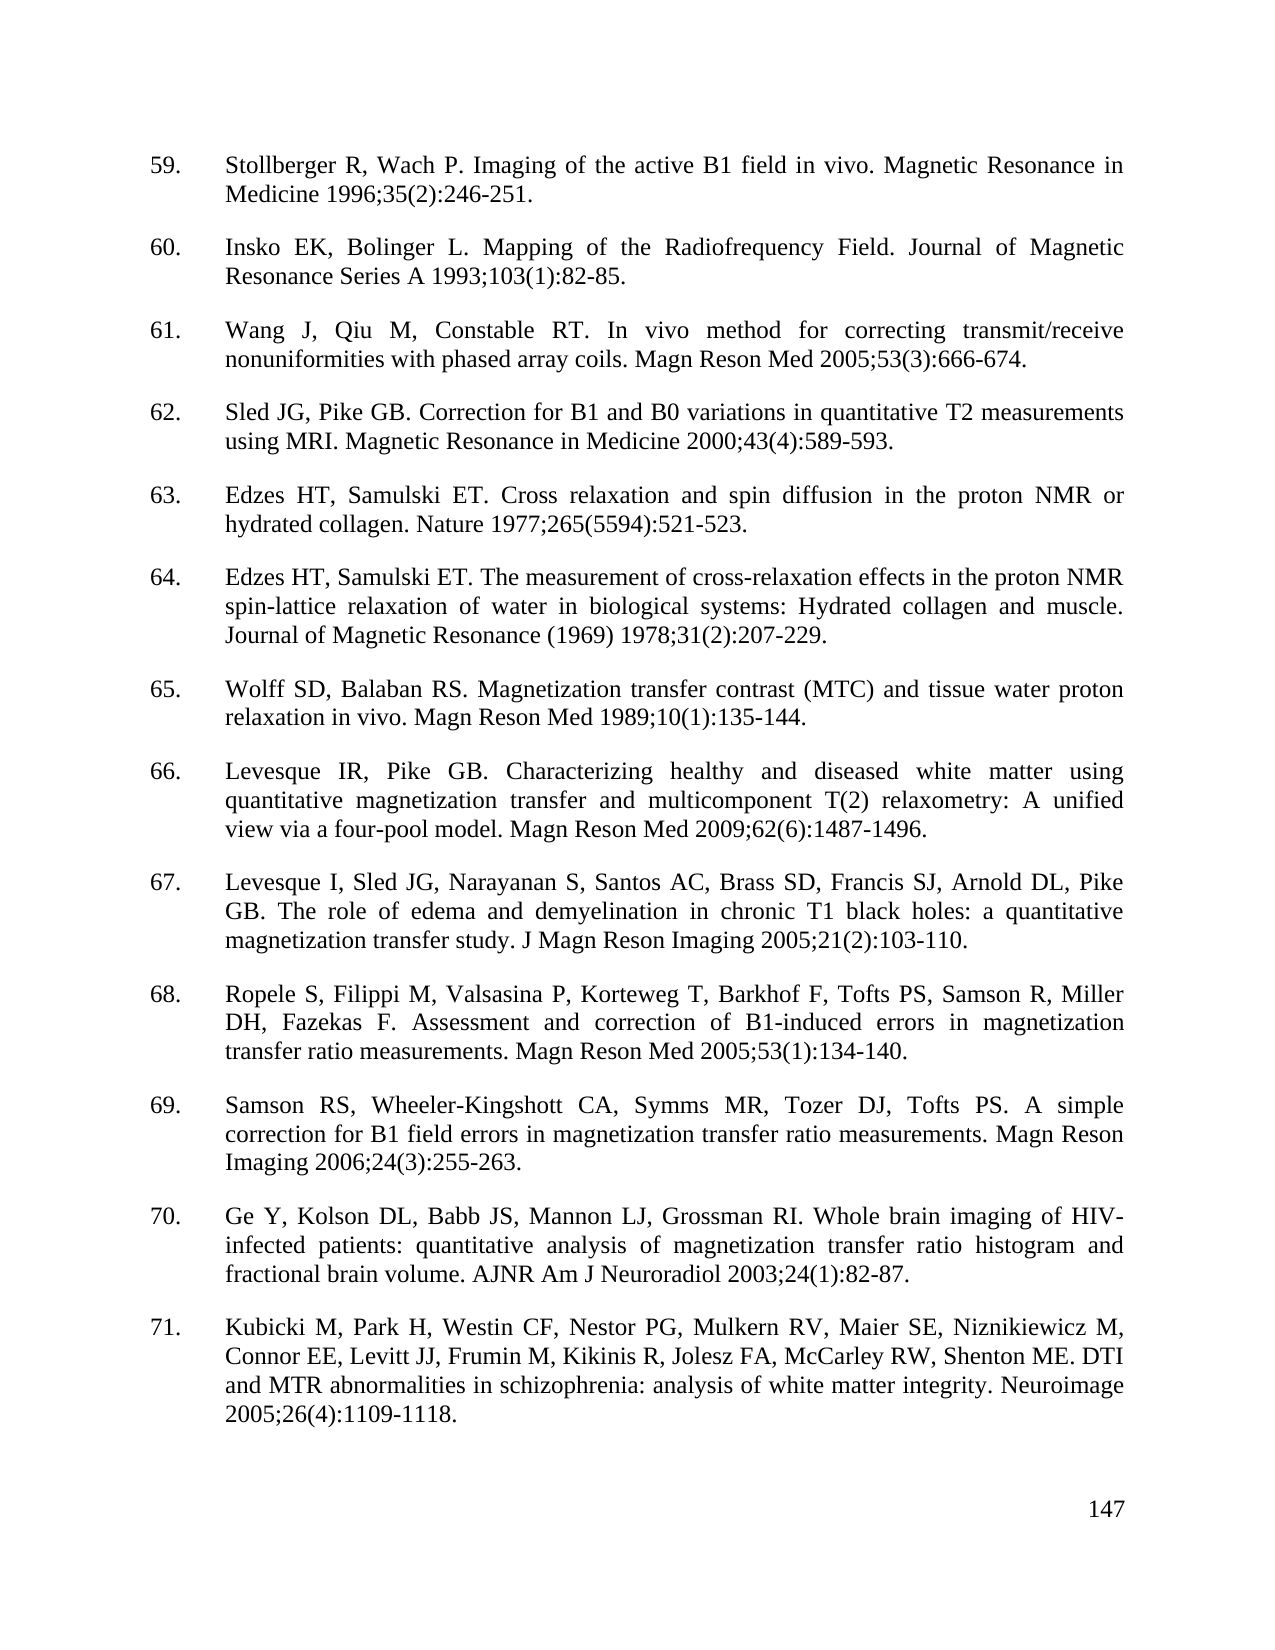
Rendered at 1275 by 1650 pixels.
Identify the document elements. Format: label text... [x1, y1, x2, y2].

text 61. Wang J, Qiu M, Constable RT. In vivo method for correcting transmit/receive nonuniformities with phased array coils. Magn Reson Med 2005;53(3):666-674. [150, 315, 1125, 372]
text 60. Insko EK, Bolinger L. Mapping of the Radiofrequency Field. Journal of Magnetic Resonance Series A 1993;103(1):82-85. [150, 232, 1125, 290]
text 70. Ge Y, Kolson DL, Babb JS, Mannon LJ, Grossman RI. Whole brain imaging of HIV-infected patients: quantitative analysis of magnetization transfer ratio histogram and fractional brain volume. AJNR Am J Neuroradiol 2003;24(1):82-87. [150, 1201, 1125, 1287]
text 68. Ropele S, Filippi M, Valsasina P, Korteweg T, Barkhof F, Tofts PS, Samson R, Miller DH, Fazekas F. Assessment and correction of B1-induced errors in magnetization transfer ratio measurements. Magn Reson Med 2005;53(1):134-140. [150, 979, 1125, 1065]
text 59. Stollberger R, Wach P. Imaging of the active B1 field in vivo. Magnetic Resonance in Medicine 1996;35(2):246-251. [150, 150, 1125, 207]
text 62. Sled JG, Pike GB. Correction for B1 and B0 variations in quantitative T2 measurements using MRI. Magnetic Resonance in Medicine 2000;43(4):589-593. [150, 397, 1125, 455]
text 71. Kubicki M, Park H, Westin CF, Nestor PG, Mulkern RV, Maier SE, Niznikiewicz M, Connor EE, Levitt JJ, Frumin M, Kikinis R, Jolesz FA, McCarley RW, Shenton ME. DTI and MTR abnormalities in schizophrenia: analysis of white matter integrity. Neuroimage 2005;26(4):1109-1118. [150, 1312, 1125, 1427]
text 66. Levesque IR, Pike GB. Characterizing healthy and diseased white matter using quantitative magnetization transfer and multicomponent T(2) relaxometry: A unified view via a four-pool model. Magn Reson Med 2009;62(6):1487-1496. [150, 756, 1125, 842]
text 63. Edzes HT, Samulski ET. Cross relaxation and spin diffusion in the proton NMR or hydrated collagen. Nature 1977;265(5594):521-523. [150, 480, 1125, 537]
text 69. Samson RS, Wheeler-Kingshott CA, Symms MR, Tozer DJ, Tofts PS. A simple correction for B1 field errors in magnetization transfer ratio measurements. Magn Reson Imaging 2006;24(3):255-263. [150, 1090, 1125, 1176]
text 64. Edzes HT, Samulski ET. The measurement of cross-relaxation effects in the proton NMR spin-lattice relaxation of water in biological systems: Hydrated collagen and muscle. Journal of Magnetic Resonance (1969) 1978;31(2):207-229. [150, 562, 1125, 649]
text 67. Levesque I, Sled JG, Narayanan S, Santos AC, Brass SD, Francis SJ, Arnold DL, Pike GB. The role of edema and demyelination in chronic T1 black holes: a quantitative magnetization transfer study. J Magn Reson Imaging 2005;21(2):103-110. [150, 867, 1125, 954]
text 65. Wolff SD, Balaban RS. Magnetization transfer contrast (MTC) and tissue water proton relaxation in vivo. Magn Reson Med 1989;10(1):135-144. [150, 674, 1125, 731]
